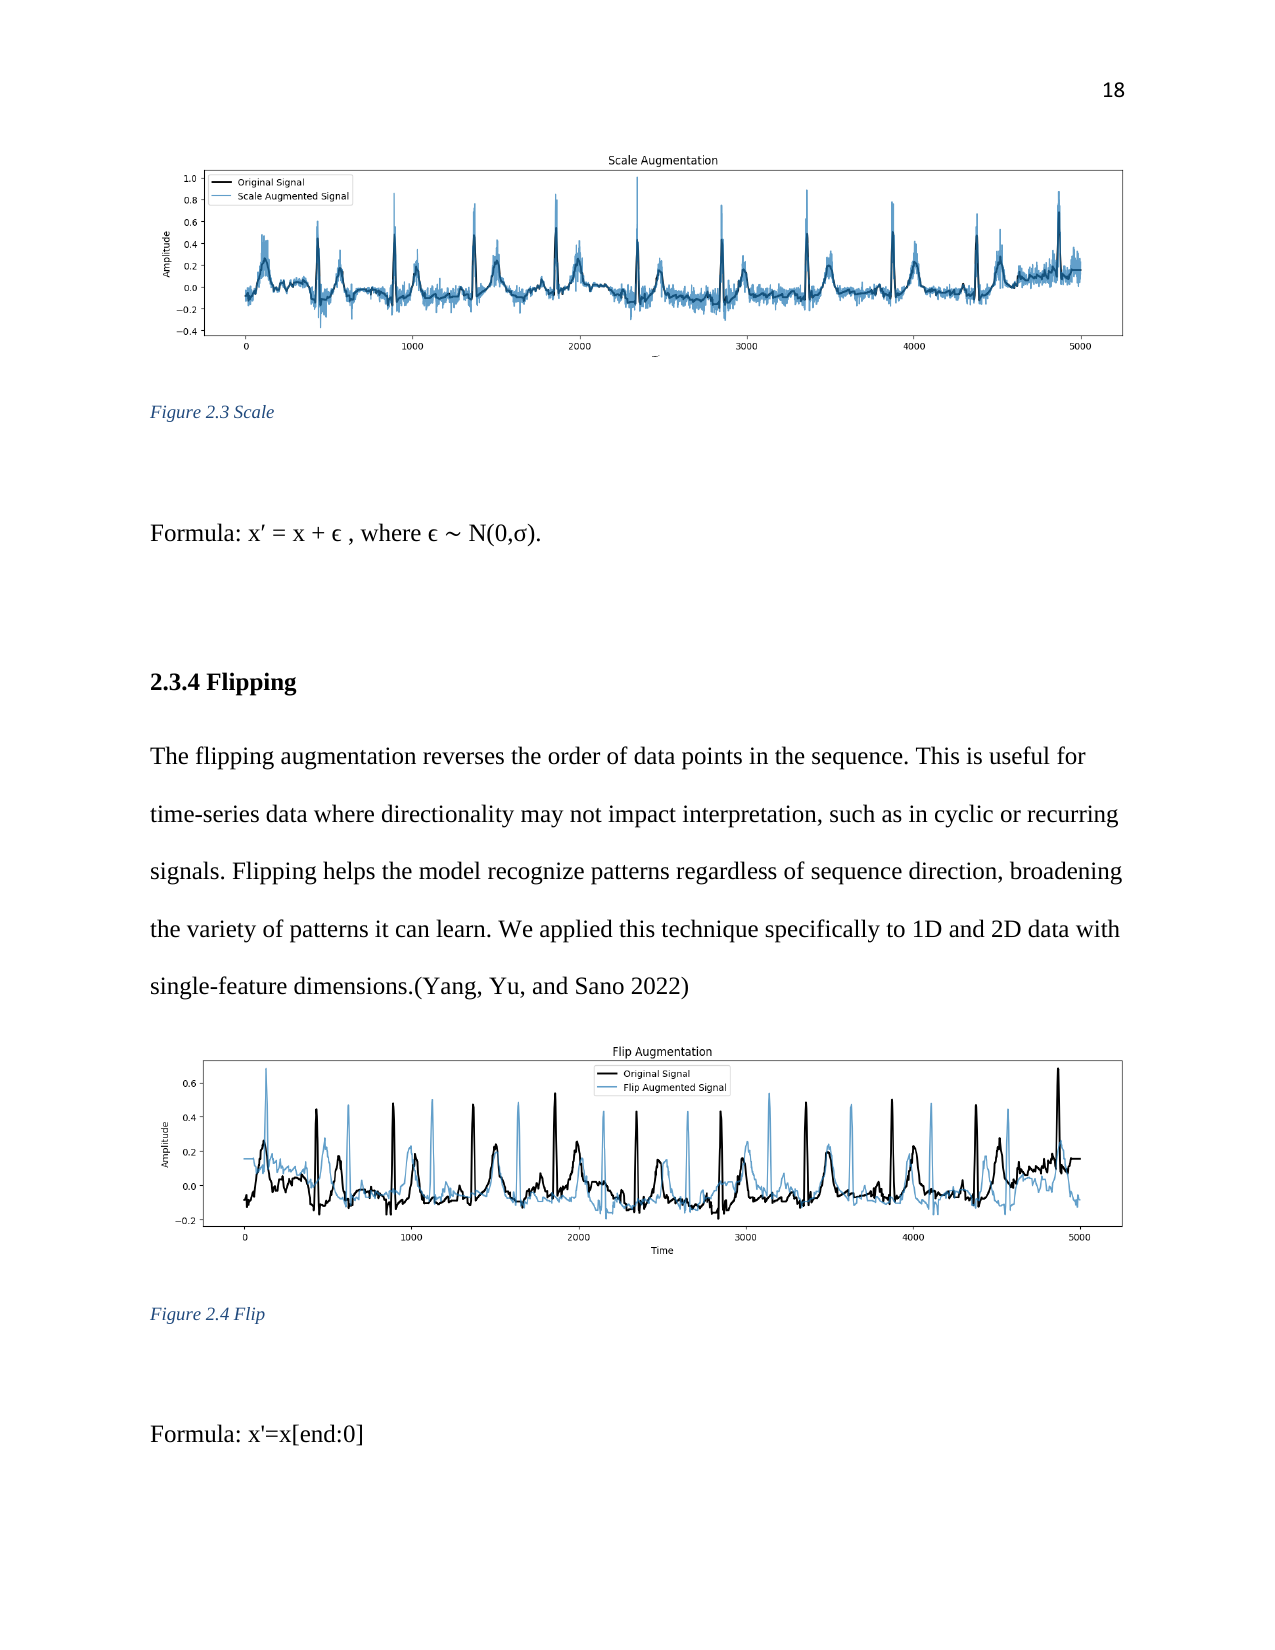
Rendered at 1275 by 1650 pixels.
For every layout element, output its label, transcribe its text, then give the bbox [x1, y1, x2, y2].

picture [150, 150, 1125, 357]
text 2.3.4 Flipping [150, 667, 1125, 696]
text Formula: x'=x[end:0] [150, 1419, 1125, 1448]
picture [150, 1045, 1125, 1258]
text Figure 2.3 Scale [150, 401, 1125, 423]
text The flipping augmentation reverses the order of data points in the sequence. This is useful for time-series data where directionality may not impact interpretation, such as in cyclic or recurring signals. Flipping helps the model recognize patterns regardless of sequence direction, broadening the variety of patterns it can learn. We applied this technique specifically to 1D and 2D data with single-feature dimensions.(Yang, Yu, and Sano 2022) [150, 741, 1125, 1000]
text Formula: x′ = x + ϵ , where ϵ ∼ N(0,σ). [150, 518, 1125, 547]
text Figure 2.4 Flip [150, 1302, 1125, 1324]
